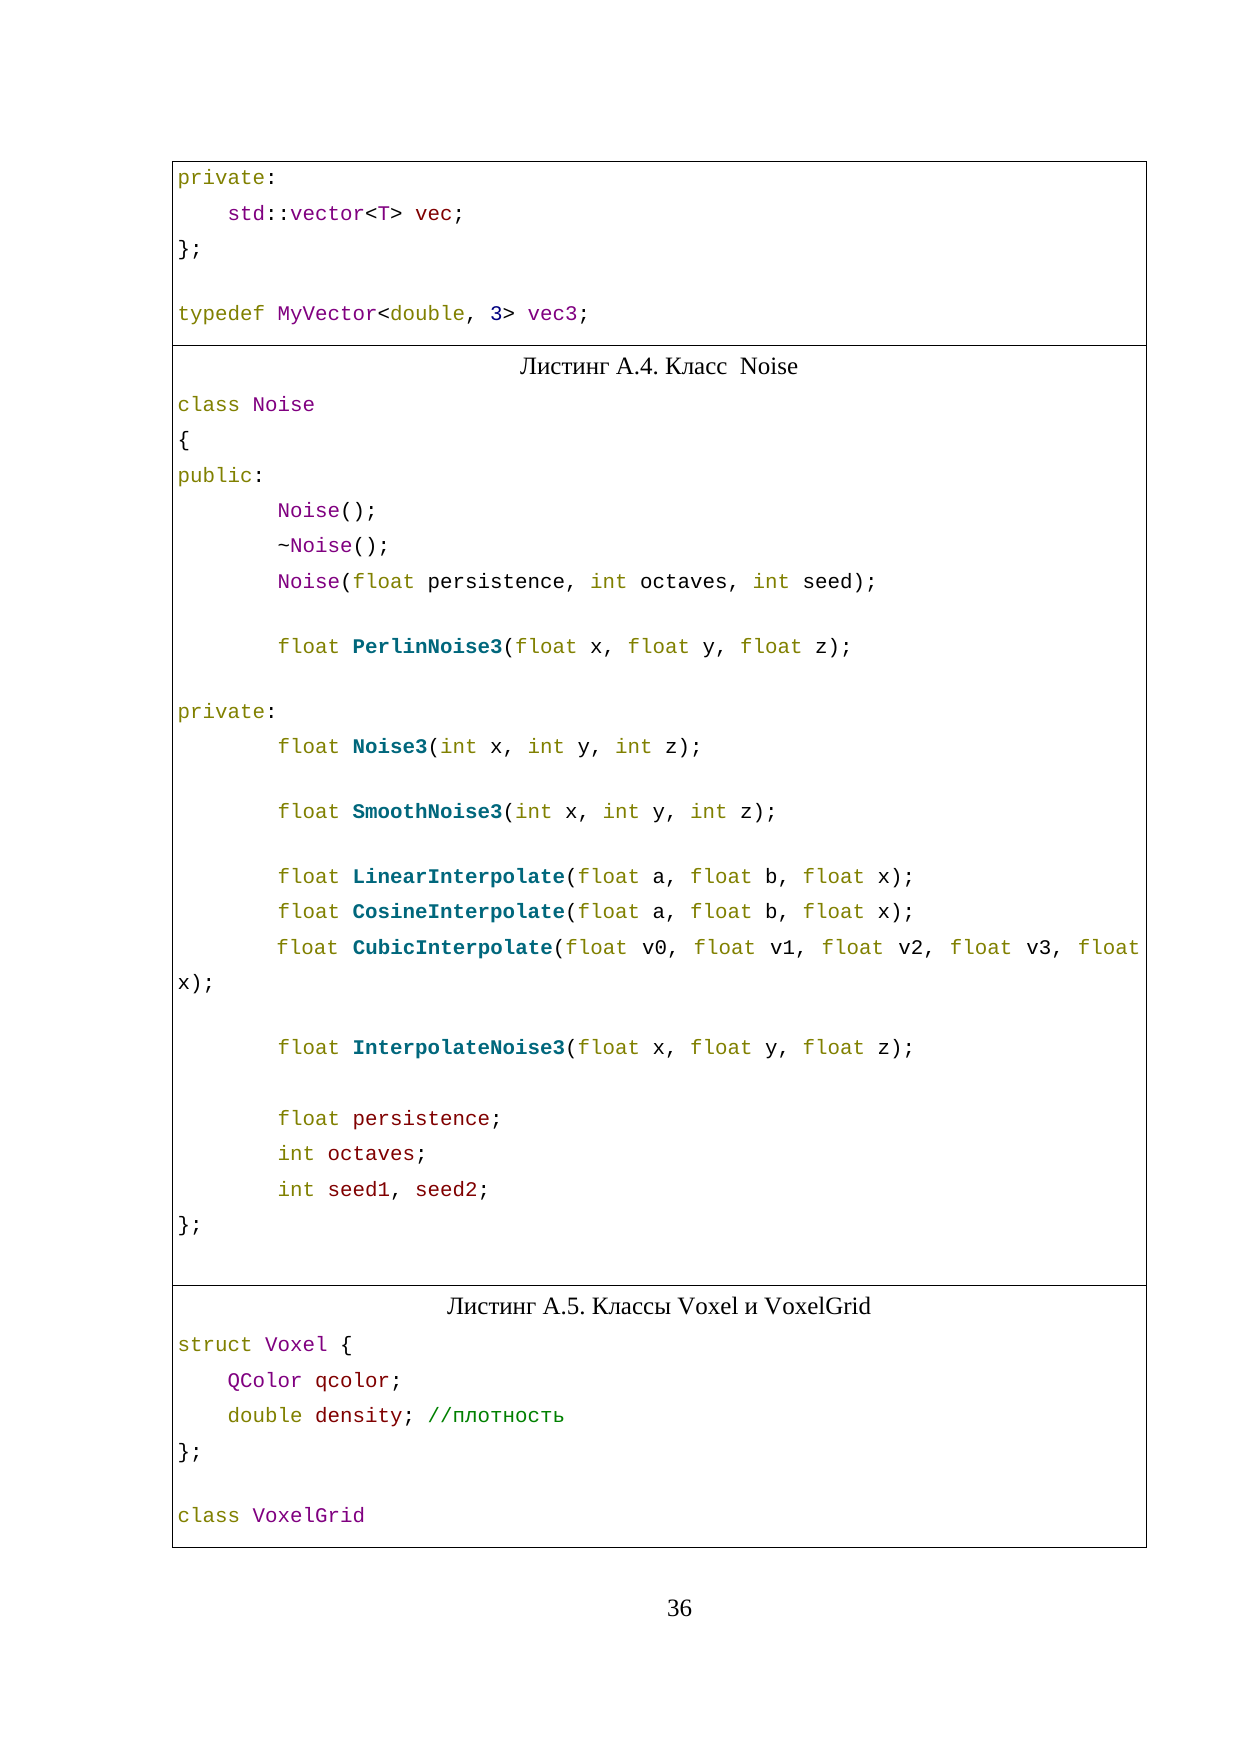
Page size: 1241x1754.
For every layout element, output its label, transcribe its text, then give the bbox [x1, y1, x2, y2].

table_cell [173, 162, 1146, 344]
table_cell Листинг А.4. Класс Noise class Noise { public: Noise(); ~Noise(); Noise(float persistence, int octaves, int seed); float PerlinNoise3(float x, float y, float z); private: float Noise3(int x, int y, int z); float SmoothNoise3(int x, int y, int z); float LinearInterpolate(float a, float b, float x); float CosineInterpolate(float a, float b, float x); float CubicInterpolate(float v0, float v1, float v2, float v3, float x); float InterpolateNoise3(float x, float y, float z); float persistence; int octaves; int seed1, seed2; }; [173, 346, 1146, 1285]
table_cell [173, 1286, 1146, 1547]
